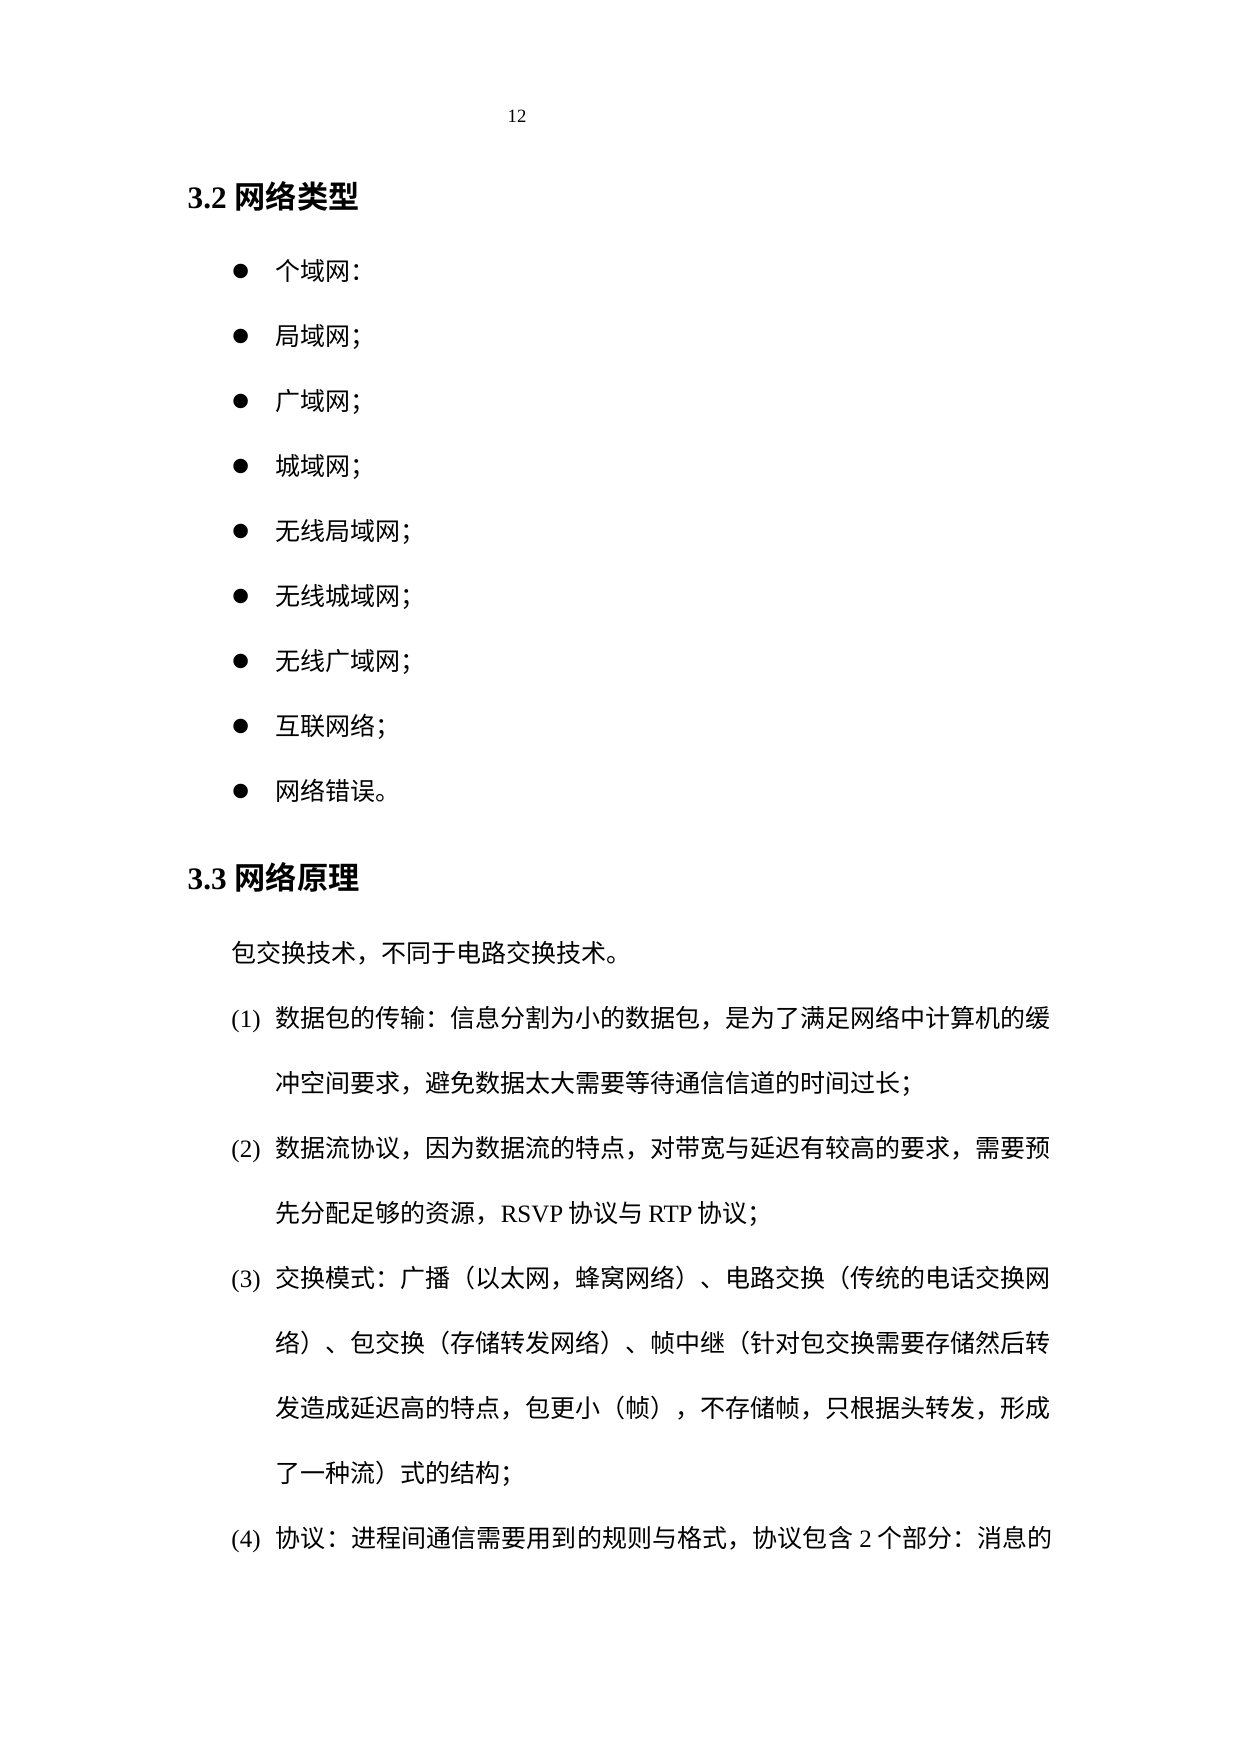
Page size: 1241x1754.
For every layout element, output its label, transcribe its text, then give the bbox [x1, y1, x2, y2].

list 数据包的传输：信息分割为小的数据包，是为了满足网络中计算机的缓冲空间要求，避免数据太大需要等待通信信道的时间过长； [231, 984, 1053, 1114]
list 广域网； [231, 367, 1053, 432]
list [231, 1504, 1053, 1569]
list 城域网； [231, 432, 1053, 497]
subtitle 3.3 网络原理 [187, 843, 1053, 908]
text 包交换技术，不同于电路交换技术。 [187, 919, 1053, 984]
list 互联网络； [231, 692, 1053, 757]
list 无线城域网； [231, 562, 1053, 627]
list 无线广域网； [231, 627, 1053, 692]
list 无线局域网； [231, 497, 1053, 562]
list 网络错误。 [231, 757, 1053, 822]
subtitle 3.2 网络类型 [187, 162, 1053, 227]
list 局域网； [231, 302, 1053, 367]
list 交换模式：广播（以太网，蜂窝网络）、电路交换（传统的电话交换网络）、包交换（存储转发网络）、帧中继（针对包交换需要存储然后转发造成延迟高的特点，包更小（帧），不存储帧，只根据头转发，形成了一种流）式的结构； [231, 1244, 1053, 1504]
list 个域网： [231, 237, 1053, 302]
list 数据流协议，因为数据流的特点，对带宽与延迟有较高的要求，需要预先分配足够的资源，RSVP协议与RTP协议； [231, 1114, 1053, 1244]
